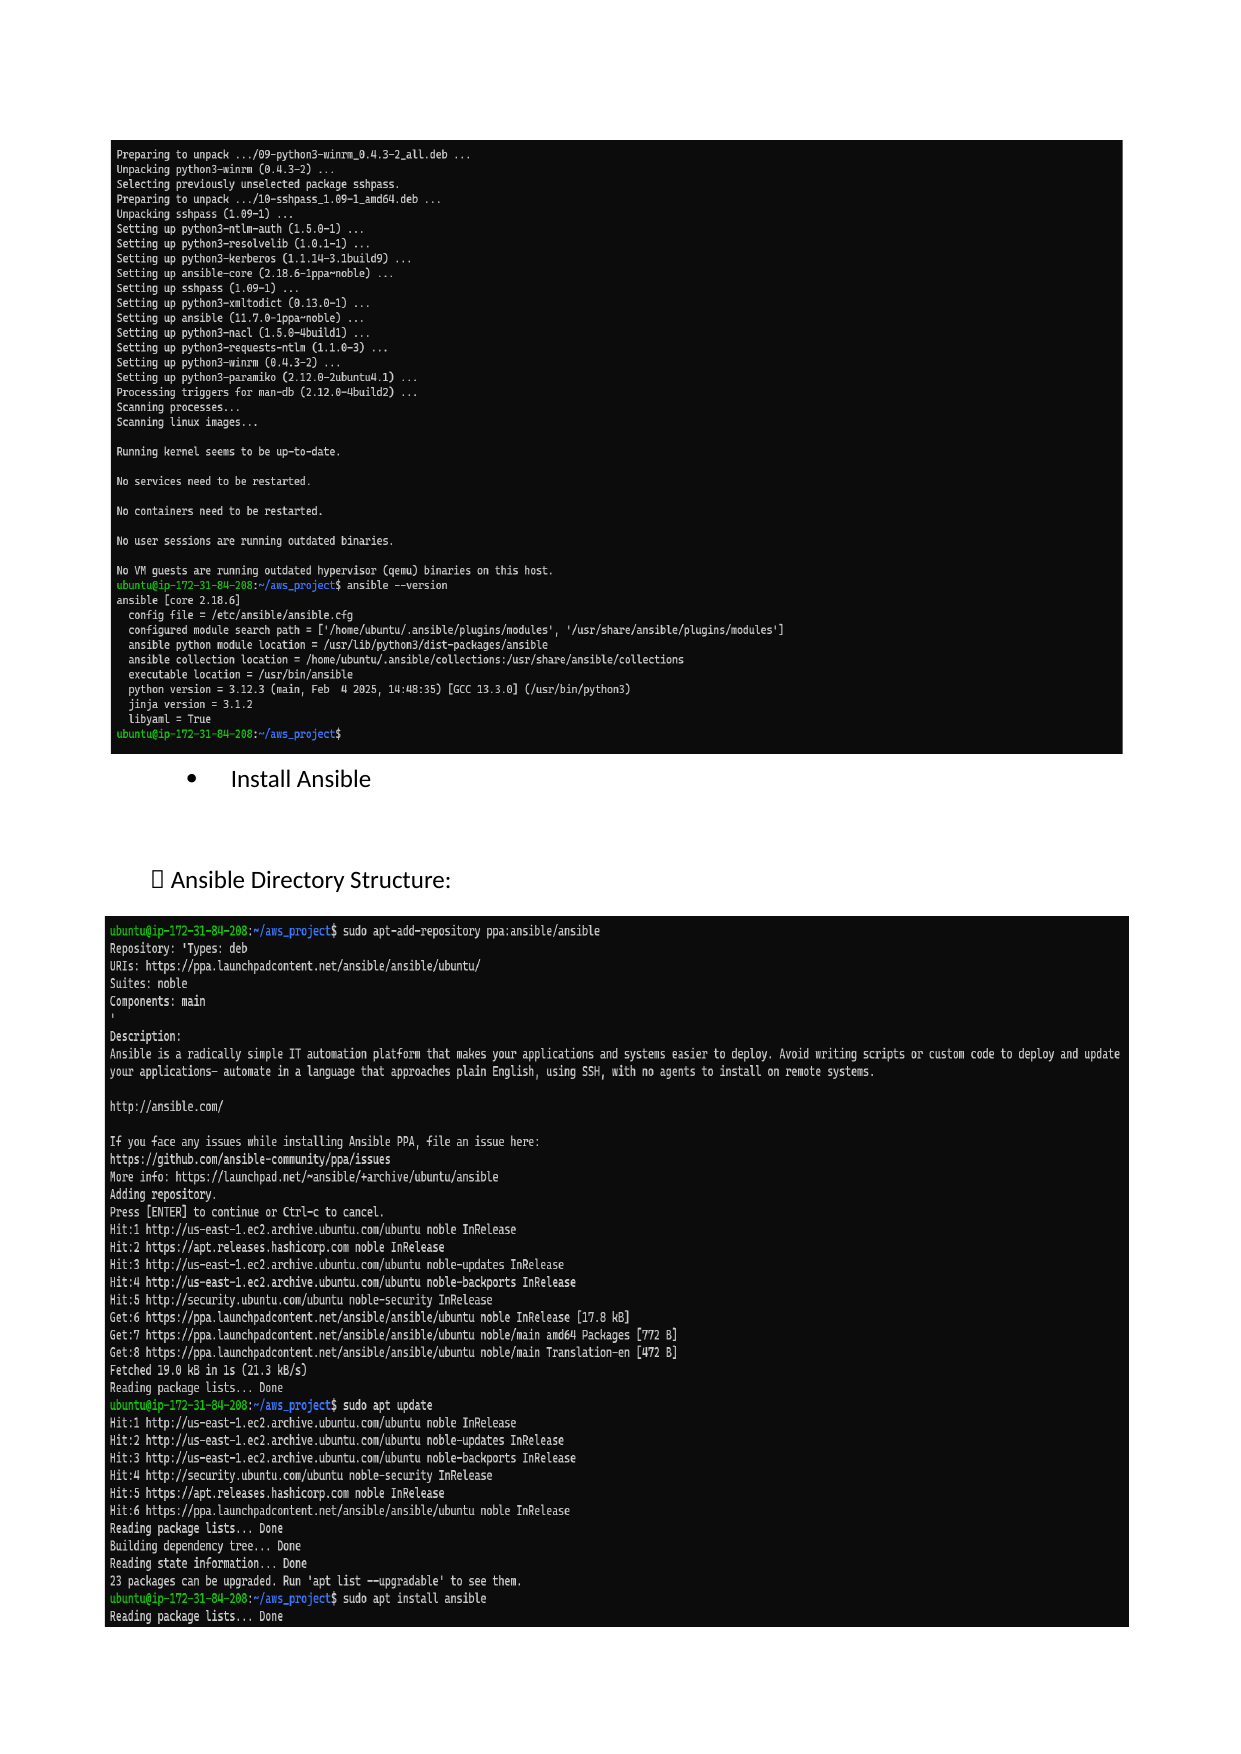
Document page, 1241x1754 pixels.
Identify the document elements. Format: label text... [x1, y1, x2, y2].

picture [110, 140, 1122, 753]
text 📁 Ansible Directory Structure: [150, 862, 1090, 896]
picture [103, 916, 1128, 1626]
list Install Ansible [187, 753, 1090, 793]
